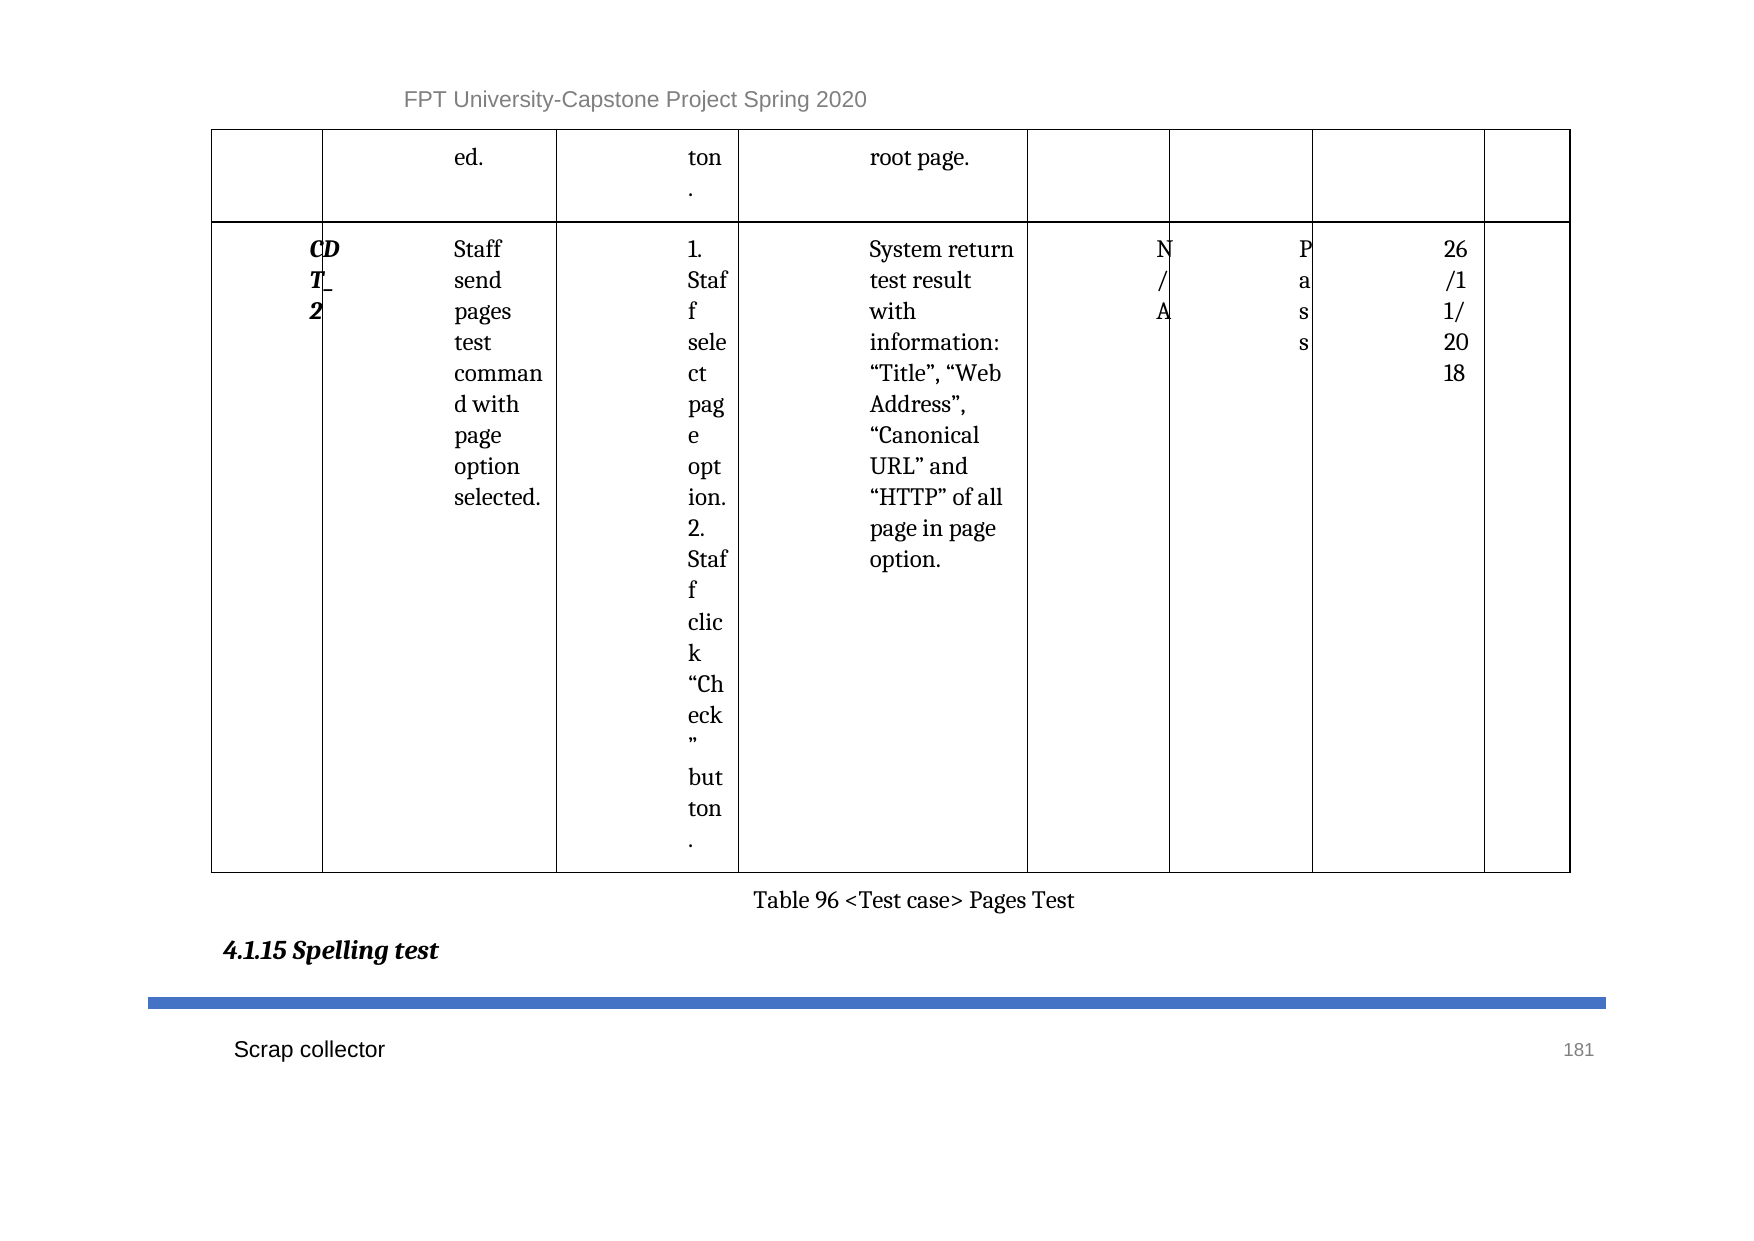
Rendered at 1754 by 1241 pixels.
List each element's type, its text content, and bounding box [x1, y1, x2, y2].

text 4.1.15 Spelling test [185, 935, 1606, 967]
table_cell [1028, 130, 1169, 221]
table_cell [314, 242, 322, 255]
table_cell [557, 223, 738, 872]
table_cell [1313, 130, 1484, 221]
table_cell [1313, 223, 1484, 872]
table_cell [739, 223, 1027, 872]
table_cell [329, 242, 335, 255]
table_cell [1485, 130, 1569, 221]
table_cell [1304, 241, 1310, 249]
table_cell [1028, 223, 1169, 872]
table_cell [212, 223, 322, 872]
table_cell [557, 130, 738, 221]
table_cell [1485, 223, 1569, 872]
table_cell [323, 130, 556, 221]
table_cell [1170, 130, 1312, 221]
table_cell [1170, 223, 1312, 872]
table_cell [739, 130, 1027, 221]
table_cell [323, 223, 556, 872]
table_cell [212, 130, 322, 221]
